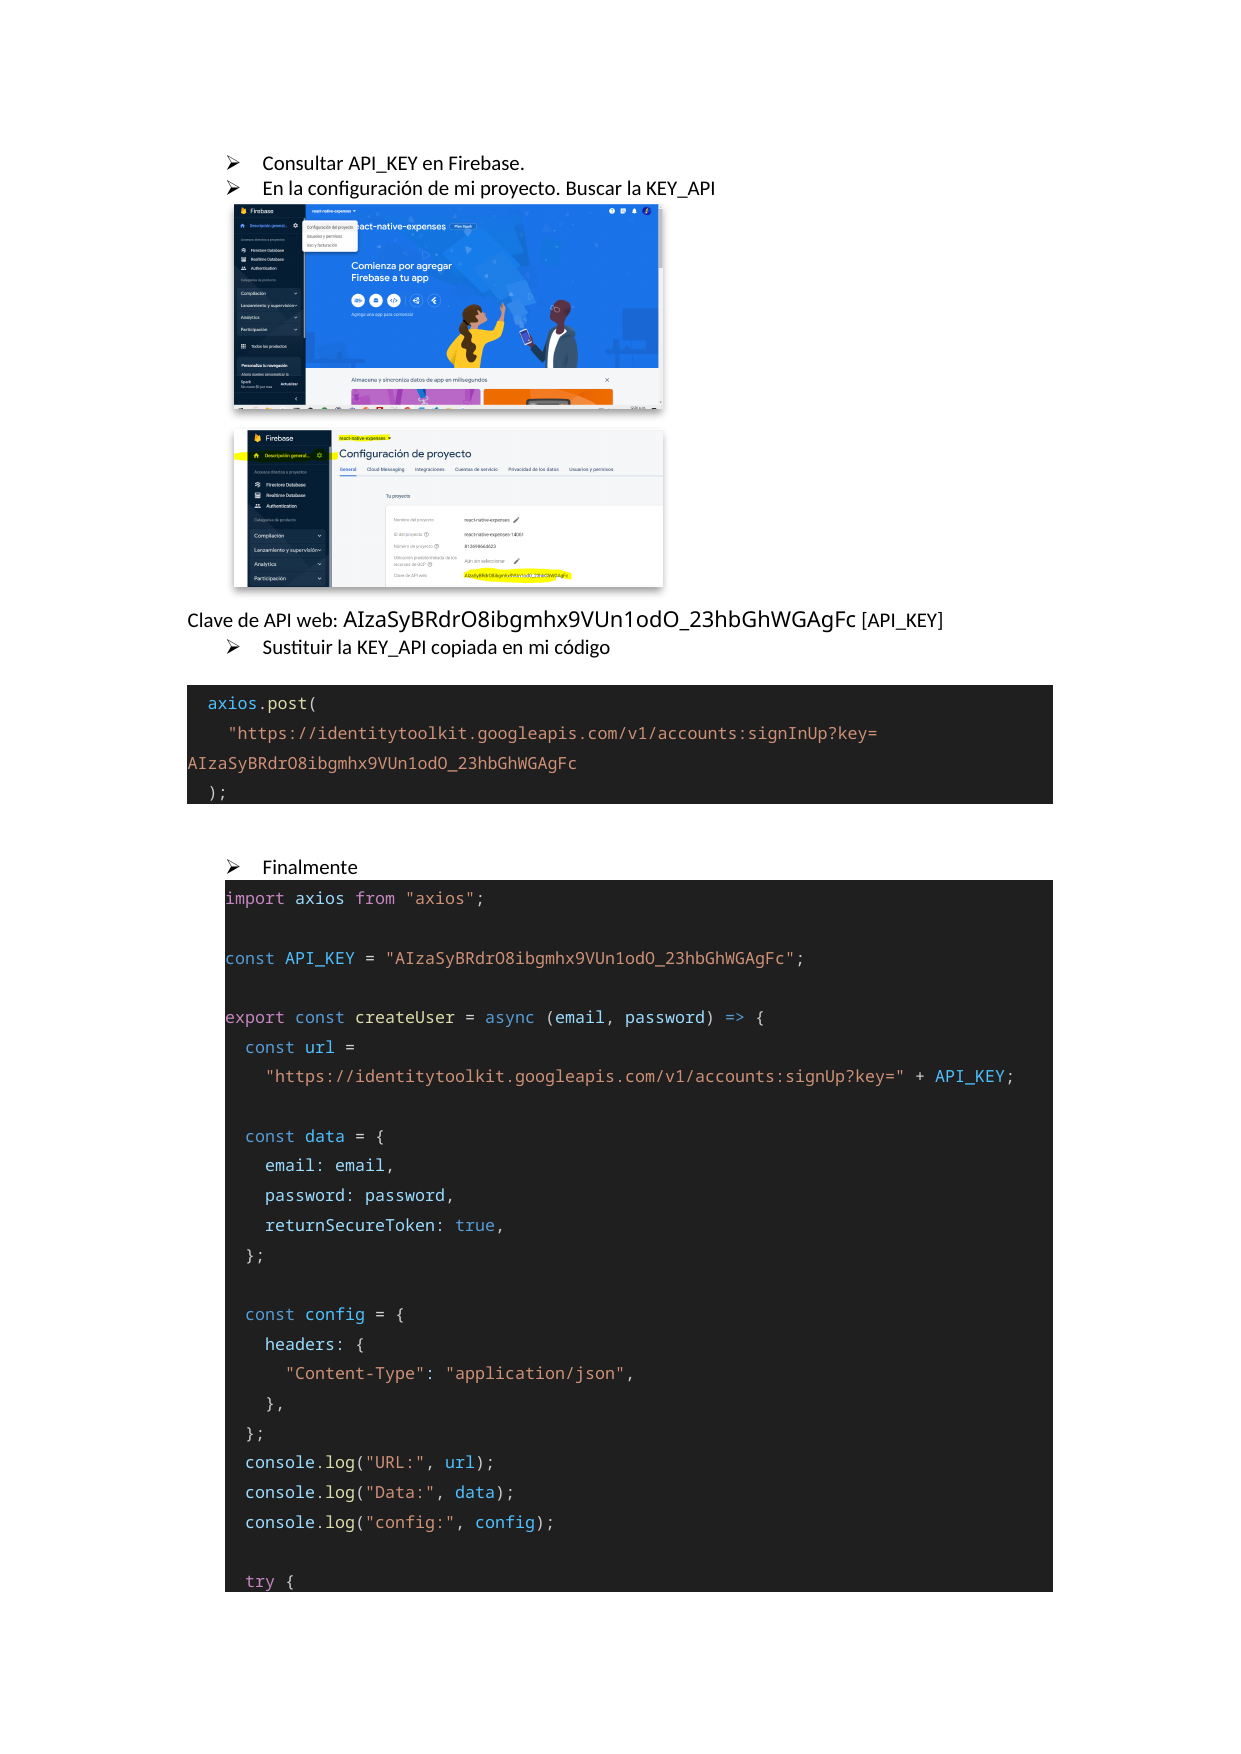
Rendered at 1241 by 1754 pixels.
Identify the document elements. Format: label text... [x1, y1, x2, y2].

text console.log("config:", config); [225, 1503, 1053, 1533]
text console.log("Data:", data); [225, 1474, 1053, 1503]
text password: password, [225, 1177, 1053, 1206]
text headers: { [225, 1325, 1053, 1355]
text Clave de API web: AIzaSyBRdrO8ibgmhx9VUn1odO_23hbGhWGAgFc [API_KEY] [856, 604, 1053, 634]
text axios.post( [187, 685, 1053, 714]
text Clave de API web: AIzaSyBRdrO8ibgmhx9VUn1odO_23hbGhWGAgFc [API_KEY] [187, 604, 343, 634]
text "Content-Type": "application/json", [225, 1355, 1053, 1384]
text const API_KEY = "AIzaSyBRdrO8ibgmhx9VUn1odO_23hbGhWGAgFc"; [225, 939, 1053, 969]
text const config = { [225, 1296, 1053, 1325]
text const data = { [225, 1117, 1053, 1147]
list Sustituir la KEY_API copiada en mi código [225, 634, 1053, 659]
text "https://identitytoolkit.googleapis.com/v1/accounts:signInUp?key= AIzaSyBRdrO8ibgmhx9VUn1odO_23hbGhWGAgFc [187, 714, 1053, 774]
list Consultar API_KEY en Firebase. [225, 150, 1053, 175]
text try { [225, 1563, 1053, 1592]
text export const createUser = async (email, password) => { [225, 999, 1053, 1028]
text email: email, [225, 1147, 1053, 1177]
text returnSecureToken: true, [225, 1206, 1053, 1236]
text ); [187, 774, 1053, 804]
text console.log("URL:", url); [225, 1444, 1053, 1474]
text }; [225, 1236, 1053, 1266]
list Finalmente [225, 854, 1053, 880]
picture [234, 203, 663, 409]
text }; [225, 1414, 1053, 1444]
text const url = [225, 1028, 1053, 1058]
list En la configuración de mi proyecto. Buscar la KEY_API [225, 175, 1053, 201]
picture [234, 429, 663, 587]
text "https://identitytoolkit.googleapis.com/v1/accounts:signUp?key=" + API_KEY; [225, 1058, 1053, 1088]
text }, [225, 1384, 1053, 1414]
text import axios from "axios"; [225, 880, 1053, 909]
